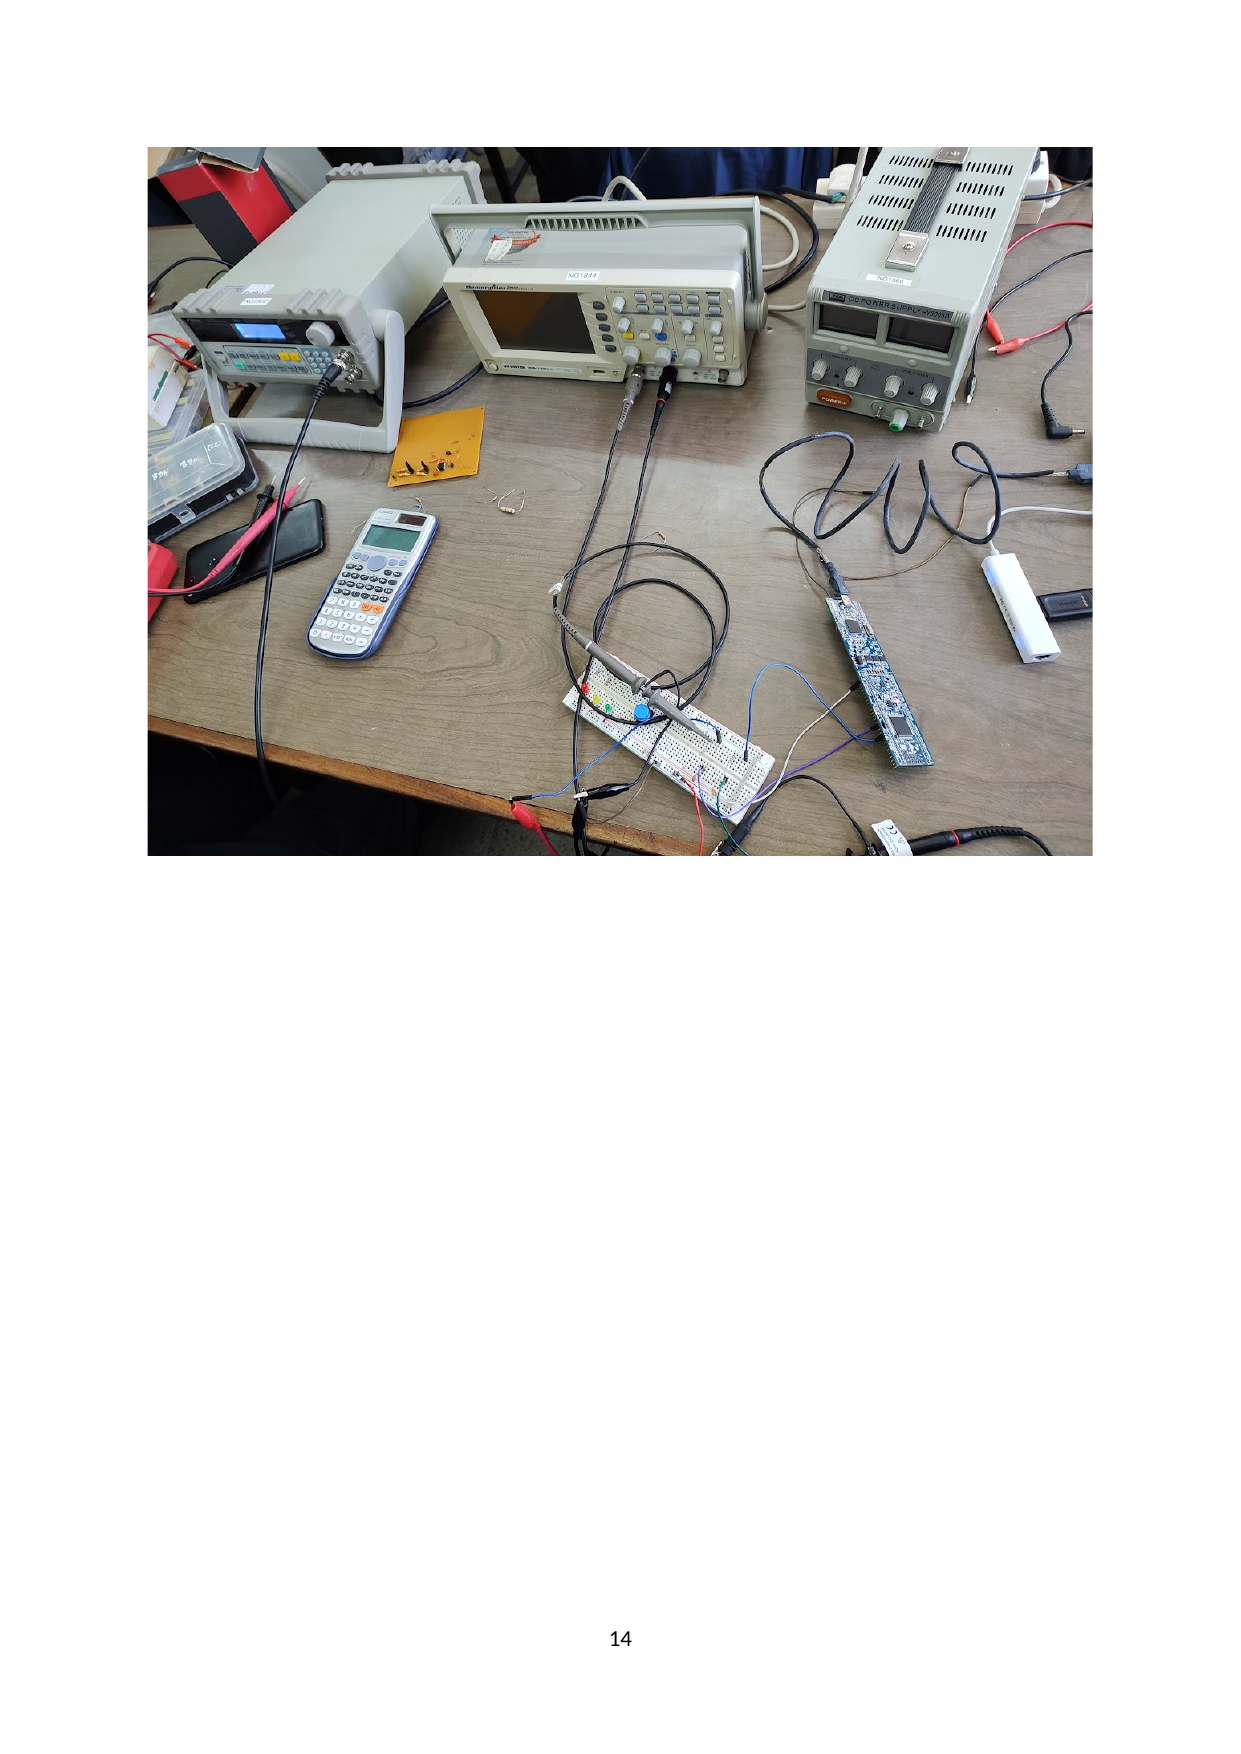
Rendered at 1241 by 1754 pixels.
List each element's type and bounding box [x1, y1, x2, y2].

picture [147, 147, 1093, 856]
